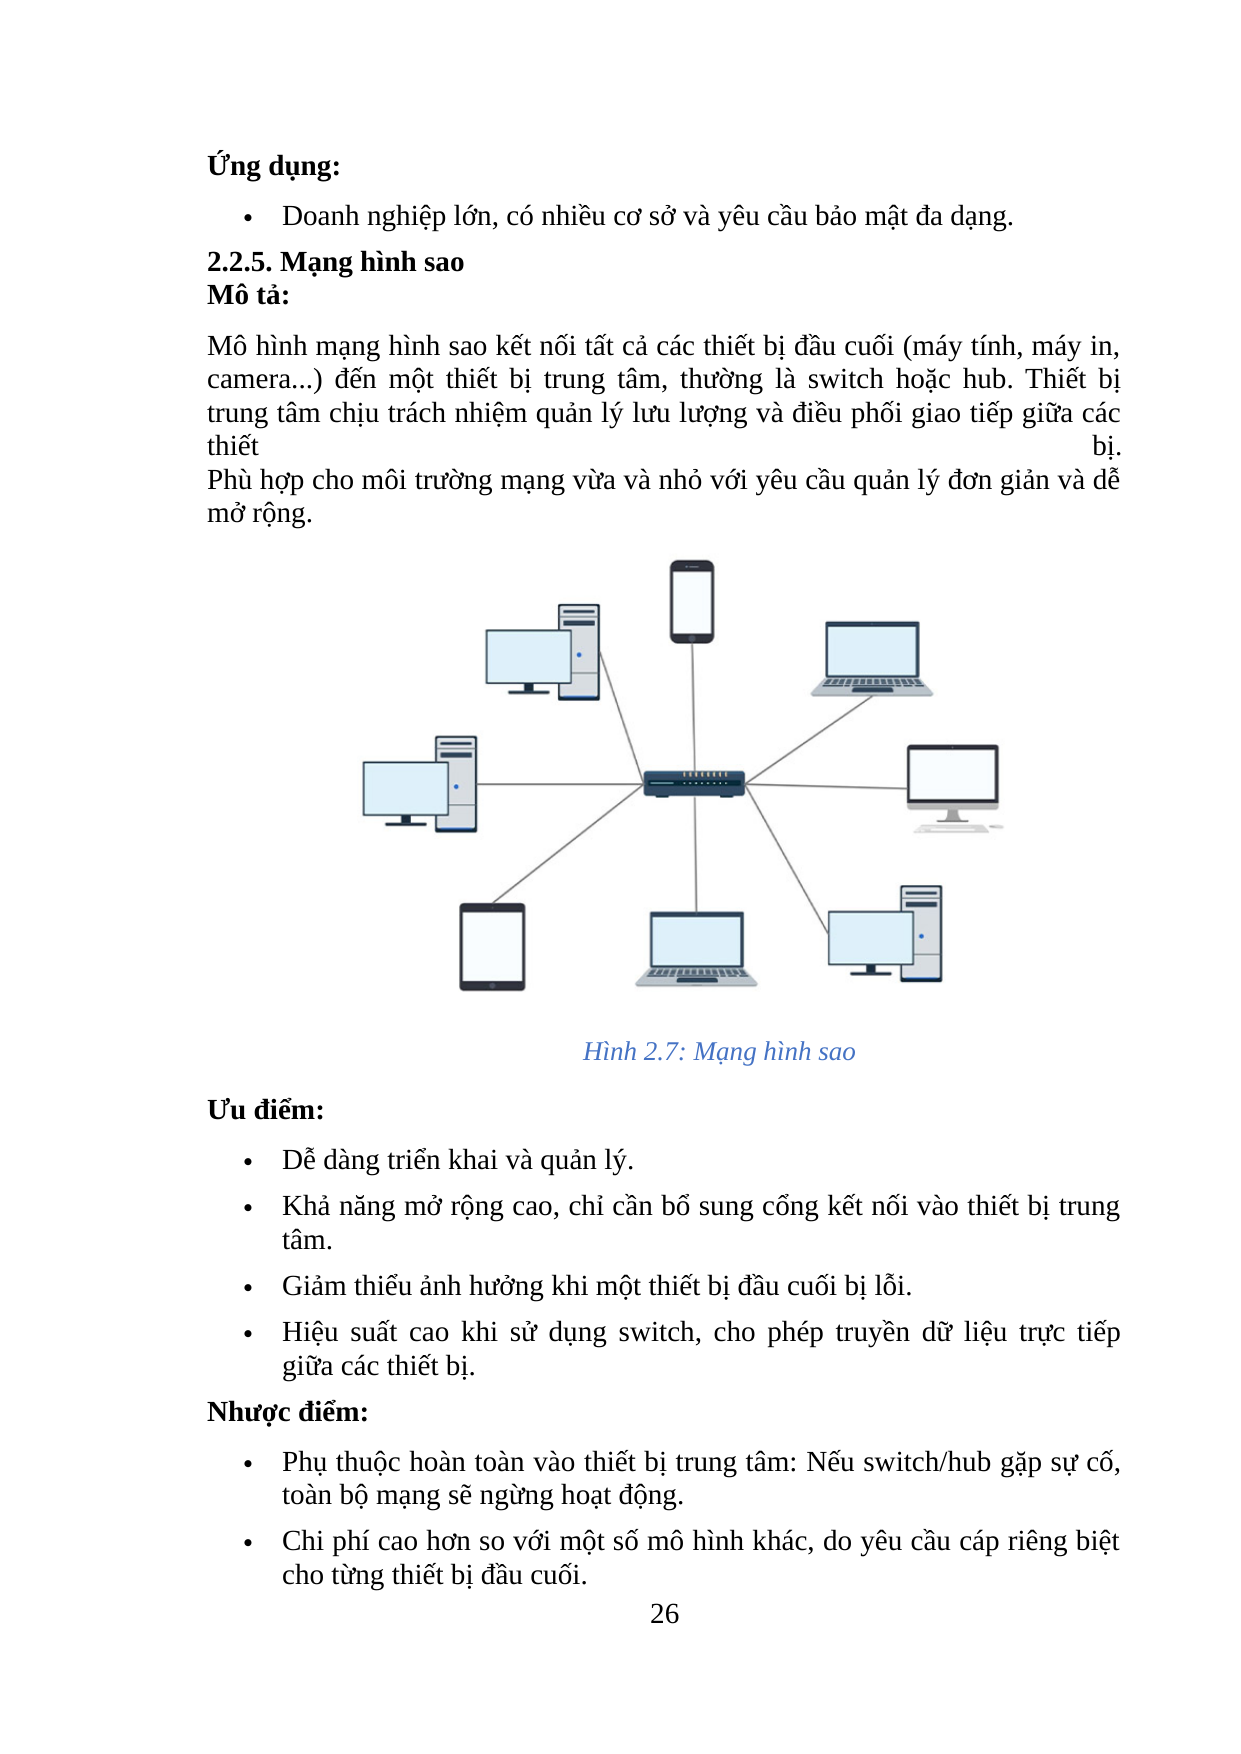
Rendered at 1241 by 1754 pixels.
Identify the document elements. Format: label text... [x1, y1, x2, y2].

text Ưu điểm: [207, 1092, 1122, 1126]
text Ứng dụng: [207, 148, 1122, 181]
list Giảm thiểu ảnh hưởng khi một thiết bị đầu cuối bị lỗi. [244, 1268, 1122, 1302]
list Dễ dàng triển khai và quản lý. [244, 1142, 1122, 1176]
subtitle 2.2.5. Mạng hình sao [207, 244, 1122, 277]
picture [206, 545, 1152, 1019]
list Phụ thuộc hoàn toàn vào thiết bị trung tâm: Nếu switch/hub gặp sự cố, toàn bộ mạng sẽ ngừng hoạt động. [244, 1444, 1122, 1511]
list Chi phí cao hơn so với một số mô hình khác, do yêu cầu cáp riêng biệt cho từng thiết bị đầu cuối. [244, 1523, 1122, 1591]
list Hiệu suất cao khi sử dụng switch, cho phép truyền dữ liệu trực tiếp giữa các thiết bị. [244, 1314, 1122, 1381]
text Mô hình mạng hình sao kết nối tất cả các thiết bị đầu cuối (máy tính, máy in, camera...) đến một thiết bị trung tâm, thường là switch hoặc hub. Thiết bị trung tâm chịu trách nhiệm quản lý lưu lượng và điều phối giao tiếp giữa các thiết bị. Phù hợp cho môi trường mạng vừa và nhỏ với yêu cầu quản lý đơn giản và dễ mở rộng. [207, 328, 1122, 529]
text Mô tả: [207, 277, 1122, 311]
text Hình 2.7: Mạng hình sao [319, 1035, 1122, 1066]
text Nhược điểm: [207, 1394, 1122, 1427]
list Khả năng mở rộng cao, chỉ cần bổ sung cổng kết nối vào thiết bị trung tâm. [244, 1188, 1122, 1256]
list Doanh nghiệp lớn, có nhiều cơ sở và yêu cầu bảo mật đa dạng. [244, 198, 1122, 231]
